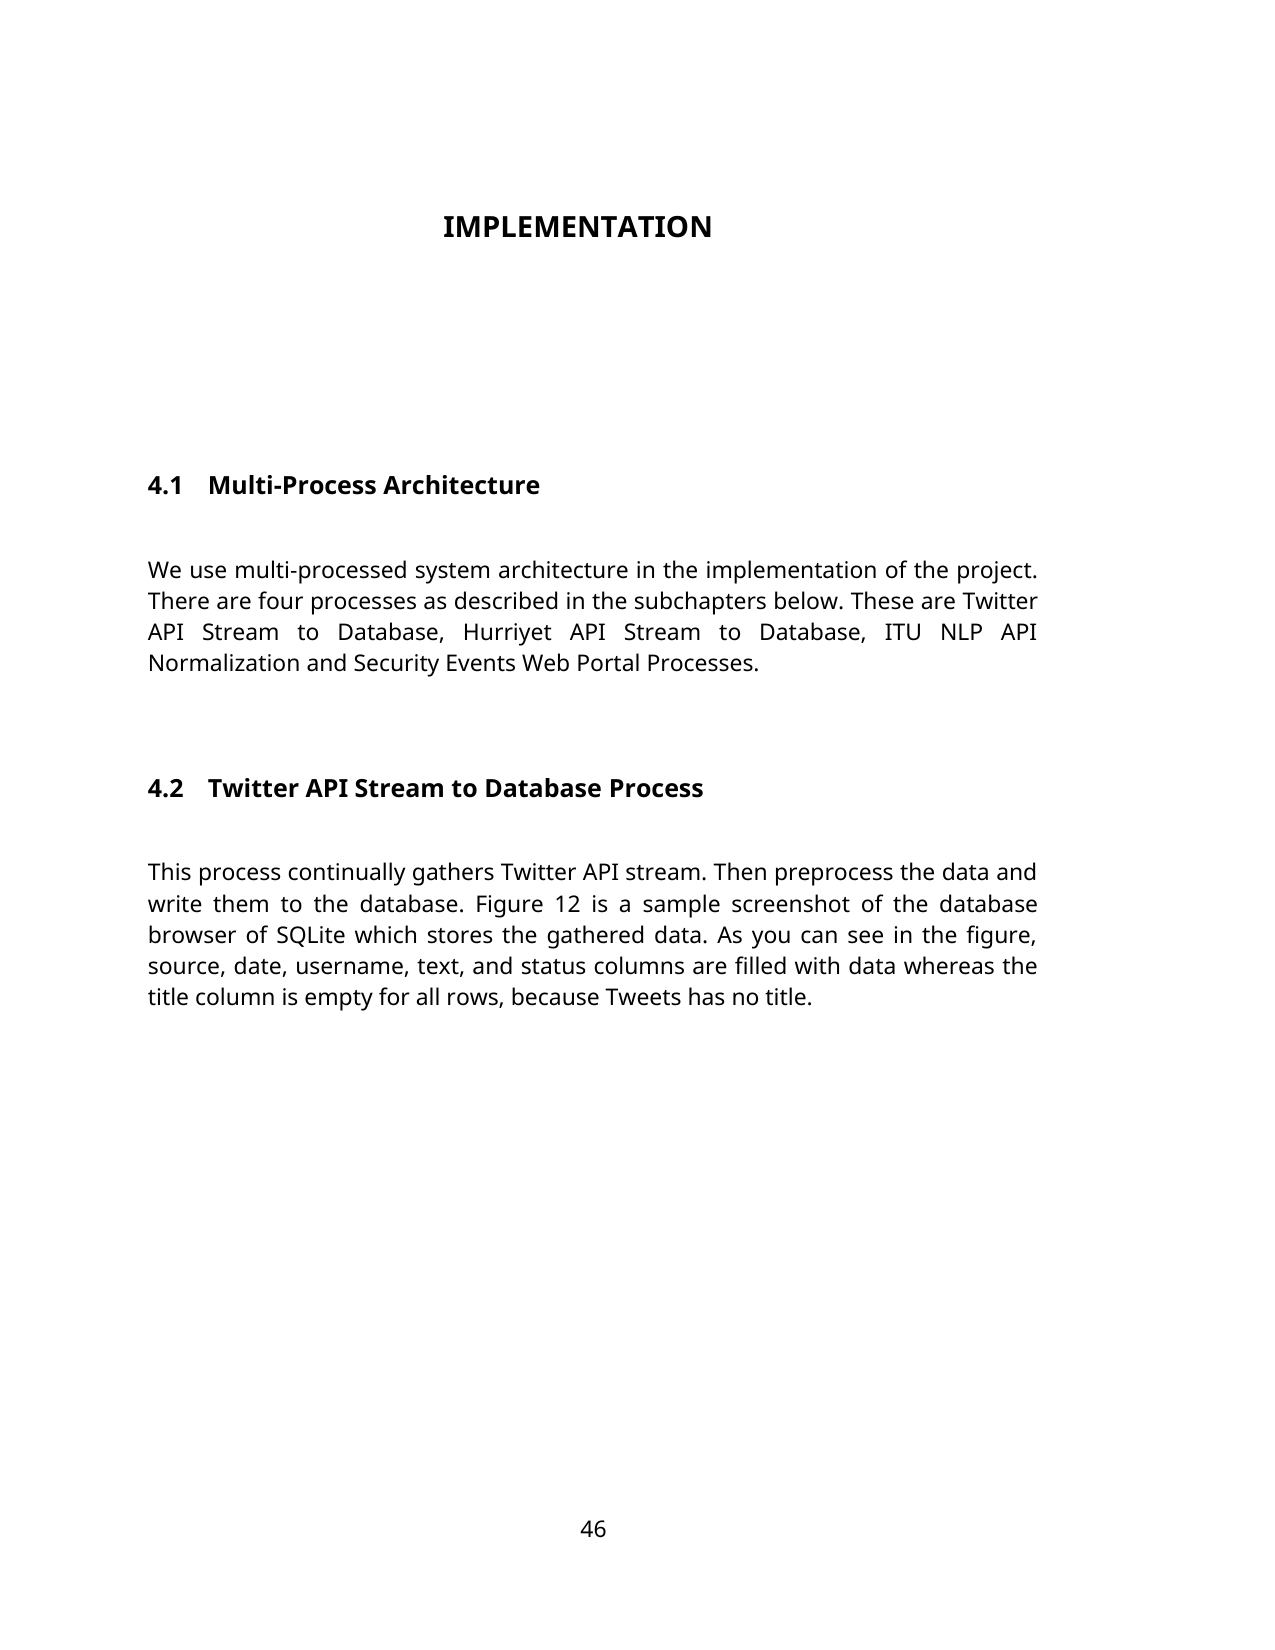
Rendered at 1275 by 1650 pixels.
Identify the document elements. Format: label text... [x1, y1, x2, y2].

subtitle Twitter API Stream to Database Process [148, 770, 1039, 804]
text This process continually gathers Twitter API stream. Then preprocess the data and write them to the database. Figure 12 is a sample screenshot of the database browser of SQLite which stores the gathered data. As you can see in the figure, source, date, username, text, and status columns are filled with data whereas the title column is empty for all rows, because Tweets has no title. [148, 856, 1039, 1013]
subtitle Multi-Process Architecture [148, 467, 1039, 501]
subtitle IMPLEMENTATION [148, 207, 1008, 246]
text We use multi-processed system architecture in the implementation of the project. There are four processes as described in the subchapters below. These are Twitter API Stream to Database, Hurriyet API Stream to Database, ITU NLP API Normalization and Security Events Web Portal Processes. [148, 553, 1039, 678]
